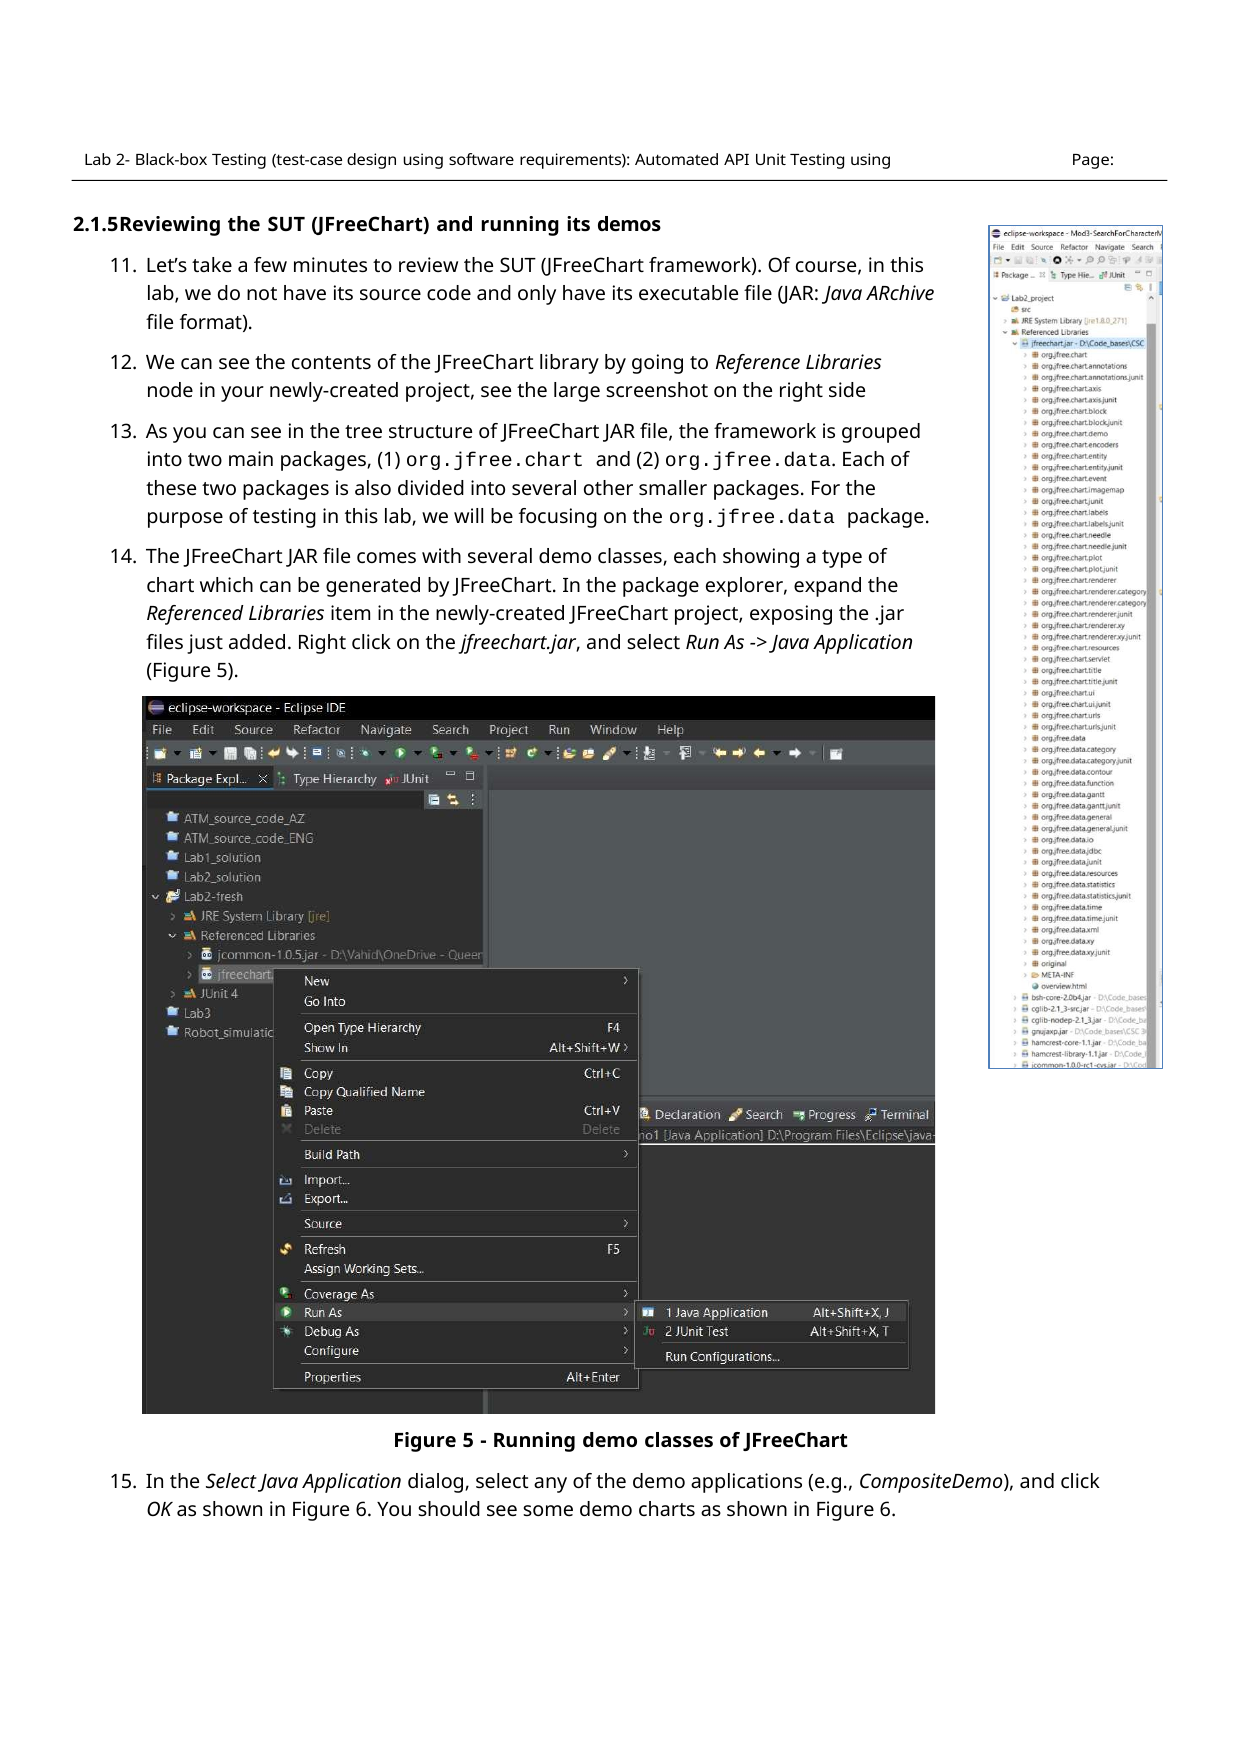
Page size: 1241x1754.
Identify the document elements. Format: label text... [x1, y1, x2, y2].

picture [142, 696, 936, 708]
list Let’s take a few minutes to review the SUT (JFreeChart framework). Of course, in this lab, we do not have its source code and only have its executable file (JAR: Java ARchive file format). [109, 251, 949, 335]
subtitle Figure 5 - Running demo classes of JFreeChart [50, 708, 1191, 1453]
picture [990, 226, 1162, 1068]
subtitle Reviewing the SUT (JFreeChart) and running its demos [73, 210, 1194, 237]
list As you can see in the tree structure of JFreeChart JAR file, the framework is grouped into two main packages, (1) org.jfree.chart and (2) org.jfree.data. Each of these two packages is also divided into several other smaller packages. For the purpose of testing in this lab, we will be focusing on the org.jfree.data package. [109, 417, 951, 529]
list In the Select Java Application dialog, select any of the demo applications (e.g., CompositeDemo), and click OK as shown in Figure 6. You should see some demo charts as shown in Figure 6. [109, 1467, 1121, 1522]
list The JFreeChart JAR file comes with several demo classes, each showing a type of chart which can be generated by JFreeChart. In the package explorer, expand the Referenced Libraries item in the newly-created JFreeChart project, exposing the .jar files just added. Right click on the jfreechart.jar, and select Run As -> Java Application (Figure 5). [109, 542, 924, 684]
list We can see the contents of the JFreeChart library by going to Reference Libraries node in your newly-created project, see the large screenshot on the right side  [109, 348, 922, 403]
